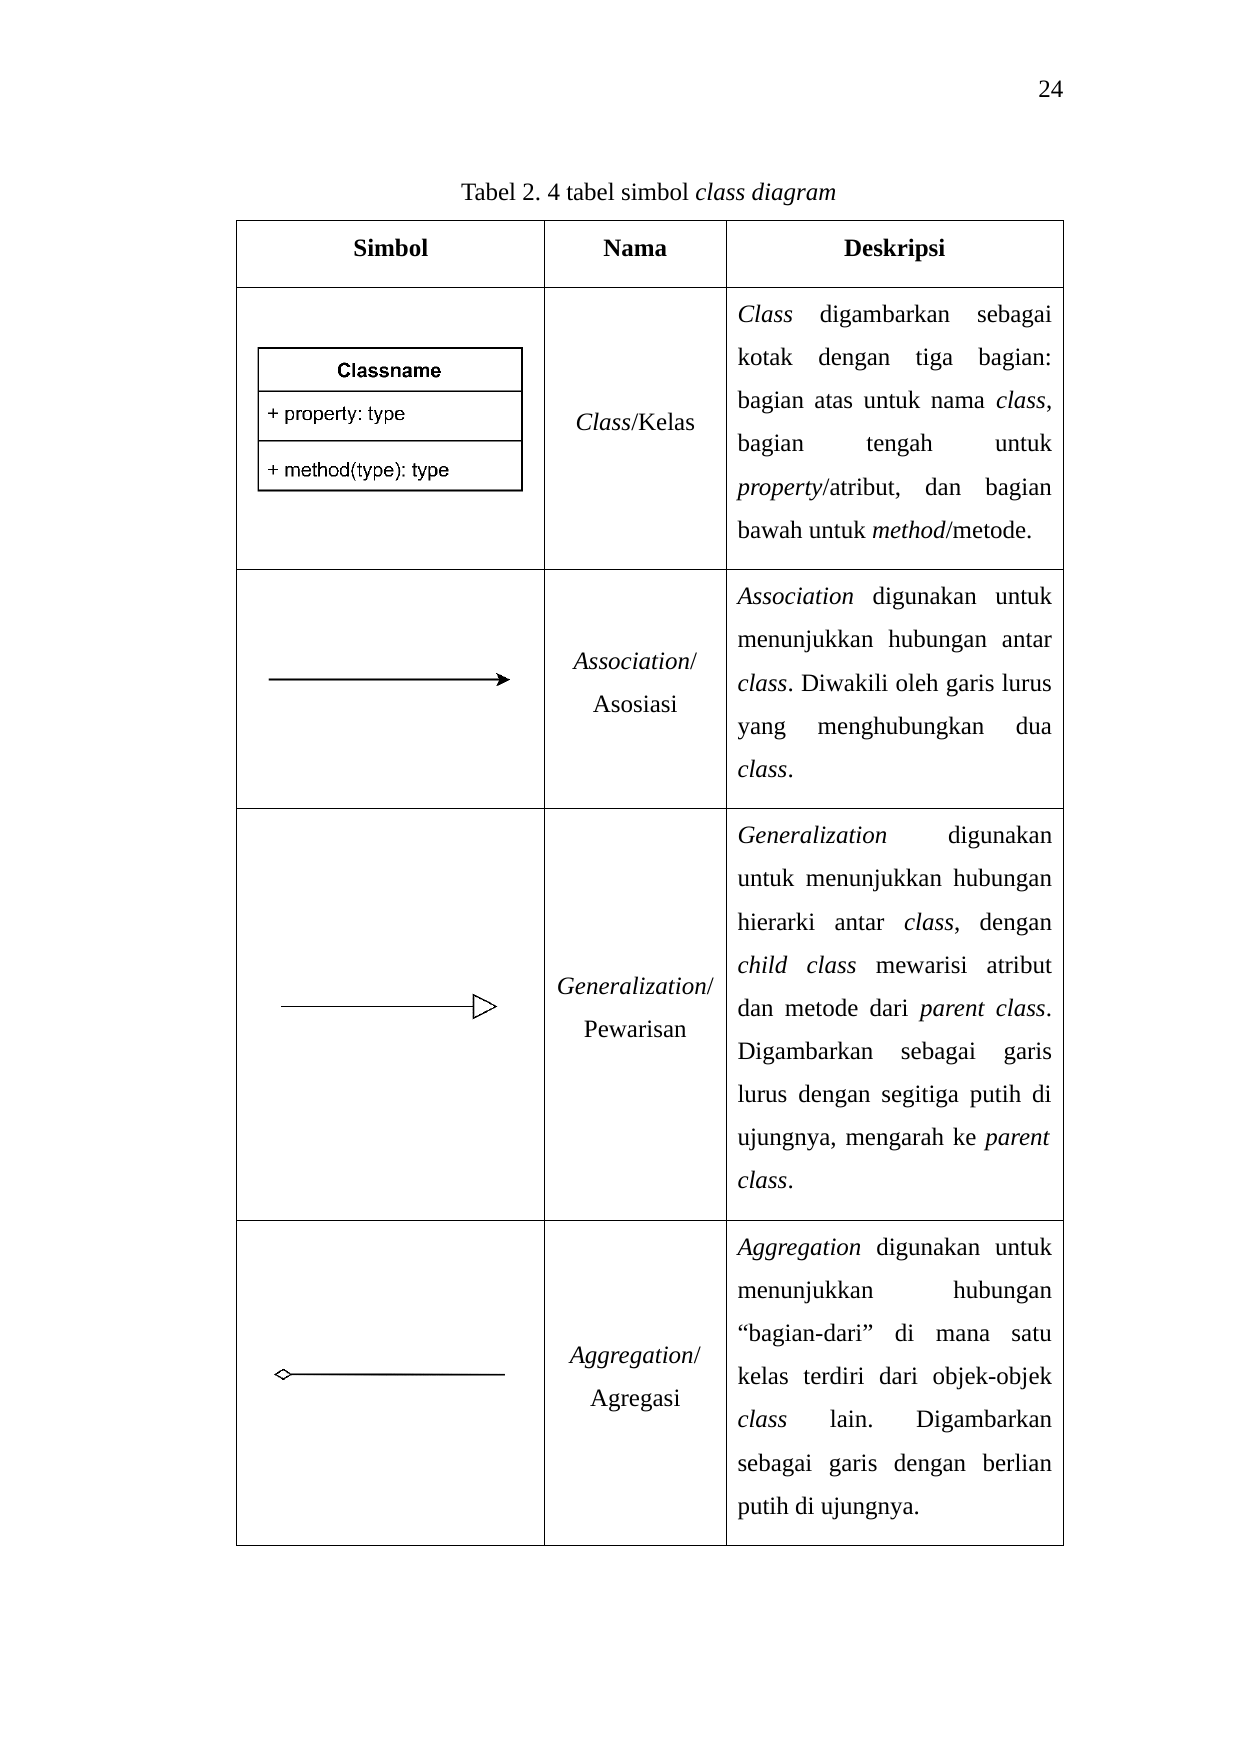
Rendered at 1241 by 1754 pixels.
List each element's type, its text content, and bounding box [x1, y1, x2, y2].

table_cell Association digunakan untuk menunjukkan hubungan antar class. Diwakili oleh garis lurus yang menghubungkan dua class. [727, 570, 1063, 808]
picture [257, 667, 524, 693]
picture [257, 982, 524, 1033]
table_header Deskripsi [727, 221, 1063, 287]
table_cell [237, 570, 544, 808]
table_cell Aggregation/ Agregasi [545, 1221, 726, 1545]
table_cell Association/ Asosiasi [545, 570, 726, 808]
table_cell [237, 1221, 544, 1545]
table_cell Class digambarkan sebagai kotak dengan tiga bagian: bagian atas untuk nama class, bagian tengah untuk property/atribut, dan bagian bawah untuk method/metode. [727, 288, 1063, 569]
table_cell Class/Kelas [545, 288, 726, 569]
table_cell Generalization/ Pewarisan [545, 809, 726, 1220]
picture [257, 347, 524, 496]
table_header Nama [545, 221, 726, 287]
table_cell [237, 809, 544, 1220]
picture [257, 1357, 524, 1394]
table_cell [237, 288, 544, 569]
table_header Simbol [237, 221, 544, 287]
table_cell Aggregation digunakan untuk menunjukkan hubungan “bagian-dari” di mana satu kelas terdiri dari objek-objek class lain. Digambarkan sebagai garis dengan berlian putih di ujungnya. [727, 1221, 1063, 1545]
text Tabel 2. 4 tabel simbol class diagram [236, 177, 1063, 206]
table_cell Generalization digunakan untuk menunjukkan hubungan hierarki antar class, dengan child class mewarisi atribut dan metode dari parent class. Digambarkan sebagai garis lurus dengan segitiga putih di ujungnya, mengarah ke parent class. [727, 809, 1063, 1220]
